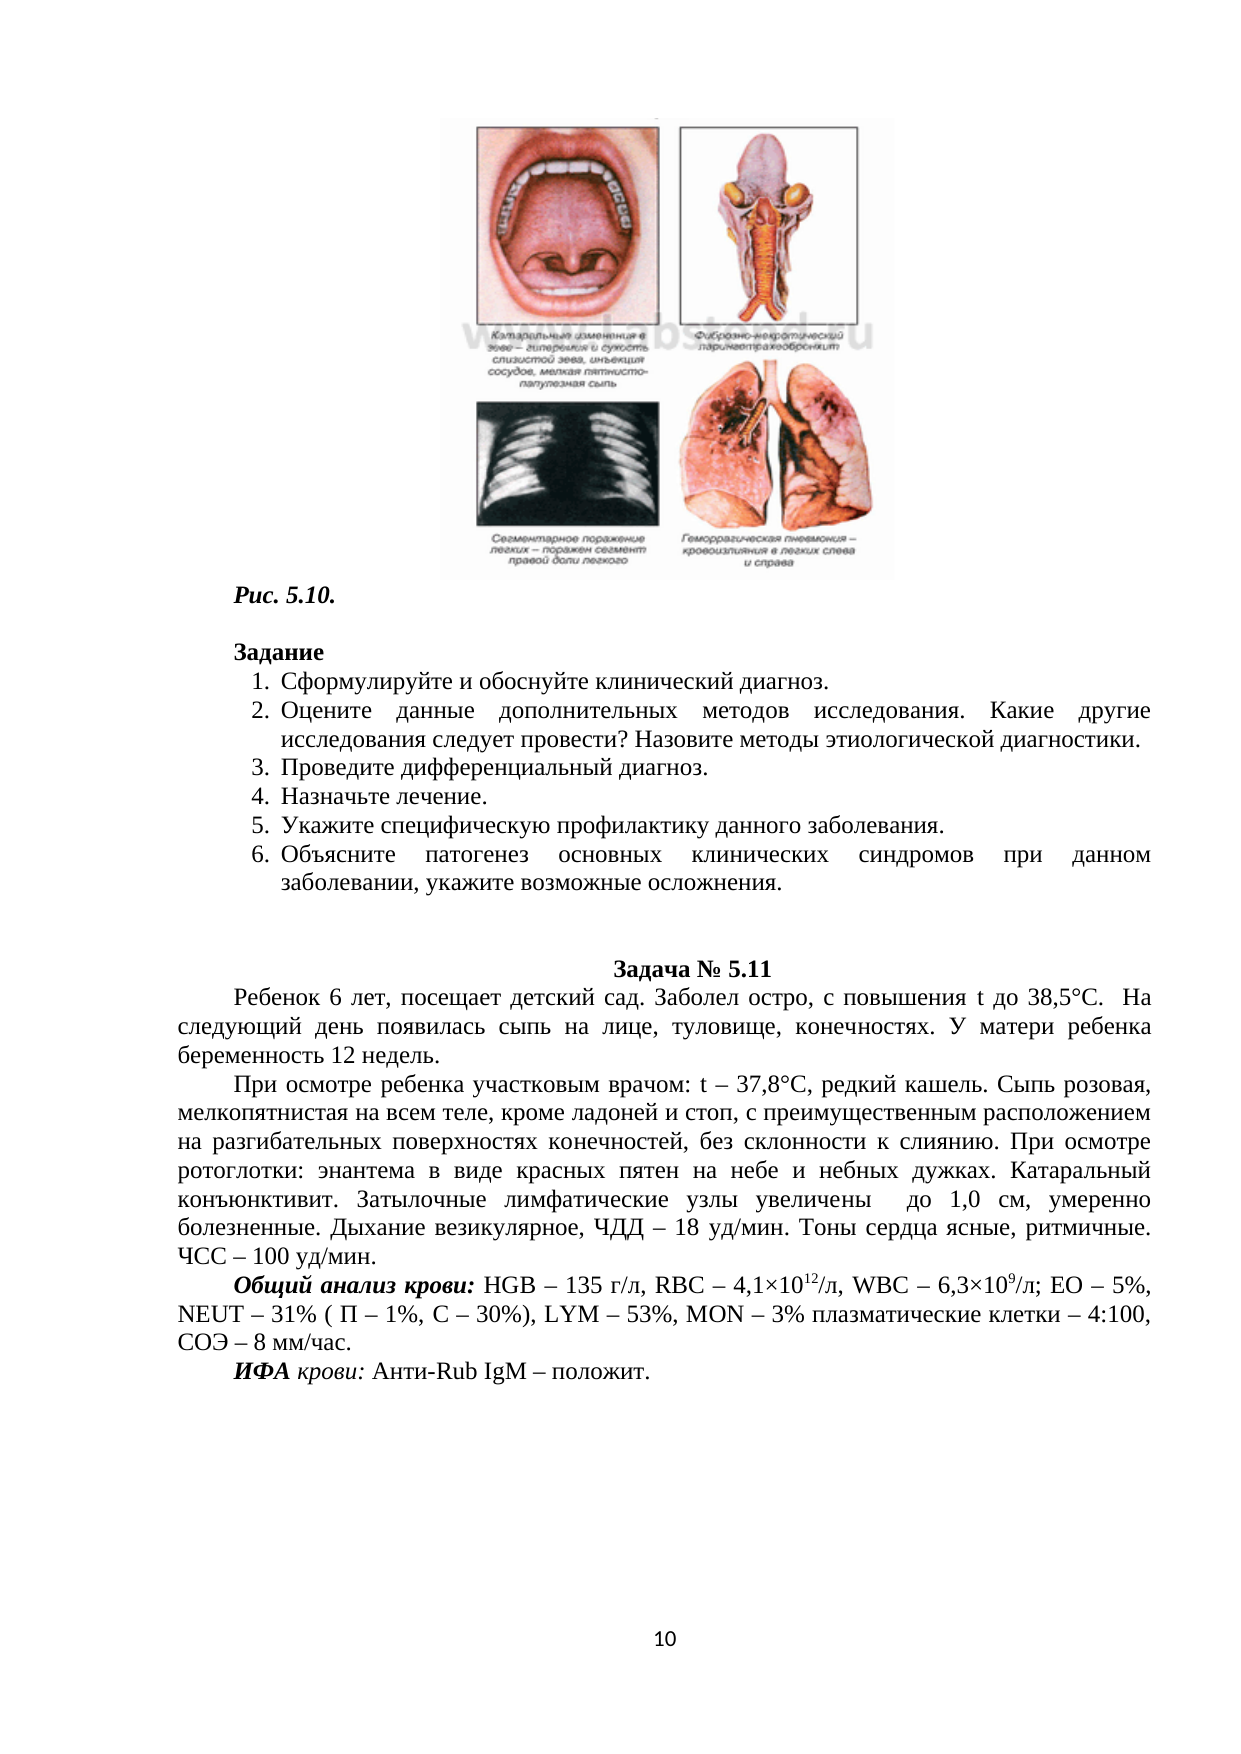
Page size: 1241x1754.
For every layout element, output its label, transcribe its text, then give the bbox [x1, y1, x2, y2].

list Сформулируйте и обоснуйте клинический диагноз. [251, 666, 1152, 695]
text Ребенок 6 лет, посещает детский сад. Заболел остро, с повышения t до 38,5°С. На следующий день появилась сыпь на лице, туловище, конечностях. У матери ребенка беременность 12 недель. [177, 982, 1152, 1069]
text Задача № 5.11 [177, 954, 1152, 982]
text Общий анализ крови: HGB – 135 г/л, RBC – 4,1×1012/л, WBC – 6,3×109/л; EO – 5%, NEUT – 31% ( П – 1%, C – 30%), LYM – 53%, МON – 3% плазматические клетки – 4:100, СОЭ – 8 мм/час. [177, 1270, 1152, 1356]
text ИФА крови: Анти-Rub IgМ – положит. [177, 1356, 1152, 1385]
list Назначьте лечение. [251, 781, 1152, 810]
list Укажите специфическую профилактику данного заболевания. [251, 810, 1152, 839]
list Оцените данные дополнительных методов исследования. Какие другие исследования следует провести? Назовите методы этиологической диагностики. [251, 695, 1152, 752]
text Рис. 5.10. [177, 580, 1152, 609]
list Объясните патогенез основных клинических синдромов при данном заболевании, укажите возможные осложнения. [251, 839, 1152, 896]
list Проведите дифференциальный диагноз. [251, 752, 1152, 781]
text Задание [177, 637, 1152, 666]
picture [440, 118, 895, 580]
text При осмотре ребенка участковым врачом: t – 37,8°С, редкий кашель. Сыпь розовая, мелкопятнистая на всем теле, кроме ладоней и стоп, с преимущественным расположением на разгибательных поверхностях конечностей, без склонности к слиянию. При осмотре ротоглотки: энантема в виде красных пятен на небе и небных дужках. Катаральный конъюнктивит. Затылочные лимфатические узлы увеличены до 1,0 см, умеренно болезненные. Дыхание везикулярное, ЧДД – 18 уд/мин. Тоны сердца ясные, ритмичные. ЧСС – 100 уд/мин. [177, 1069, 1152, 1270]
